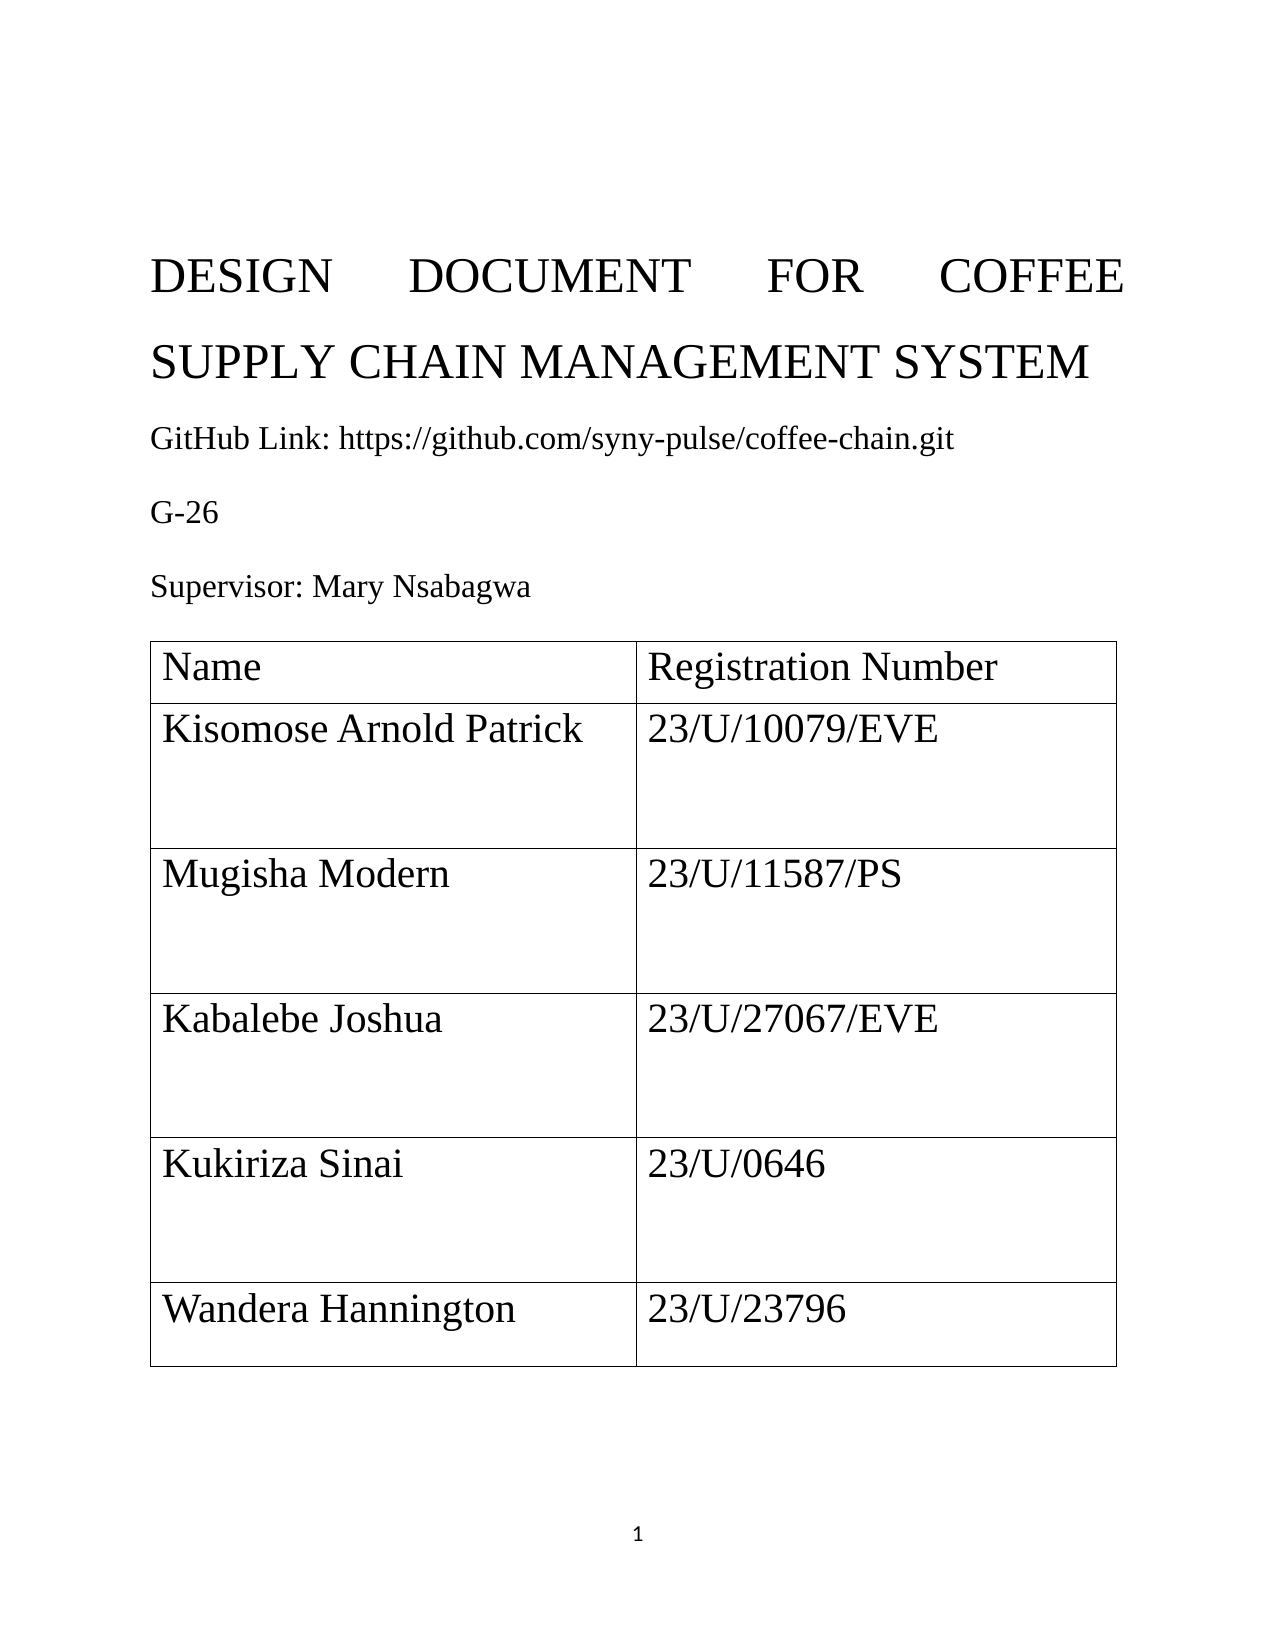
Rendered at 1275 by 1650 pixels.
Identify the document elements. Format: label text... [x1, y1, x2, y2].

table_cell 23/U/10079/EVE [637, 704, 1116, 848]
table_cell 23/U/0646 [637, 1138, 1116, 1282]
table_cell 23/U/23796 [637, 1283, 1116, 1366]
text G-26 [150, 492, 1125, 531]
table_cell 23/U/11587/PS [637, 849, 1116, 992]
table_cell Kukiriza Sinai [151, 1138, 636, 1282]
table_cell 23/U/27067/EVE [637, 994, 1116, 1137]
table_header Registration Number [637, 642, 1116, 703]
text GitHub Link: https://github.com/syny-pulse/coffee-chain.git [150, 418, 1125, 457]
table_cell Mugisha Modern [151, 849, 636, 992]
table_cell Kisomose Arnold Patrick [151, 704, 636, 848]
text DESIGN DOCUMENT FOR COFFEE SUPPLY CHAIN MANAGEMENT SYSTEM [150, 246, 1125, 389]
text Supervisor: Mary Nsabagwa [150, 567, 1125, 605]
table_cell Wandera Hannington [151, 1283, 636, 1366]
table_header Name [151, 642, 636, 703]
table_cell Kabalebe Joshua [151, 994, 636, 1137]
